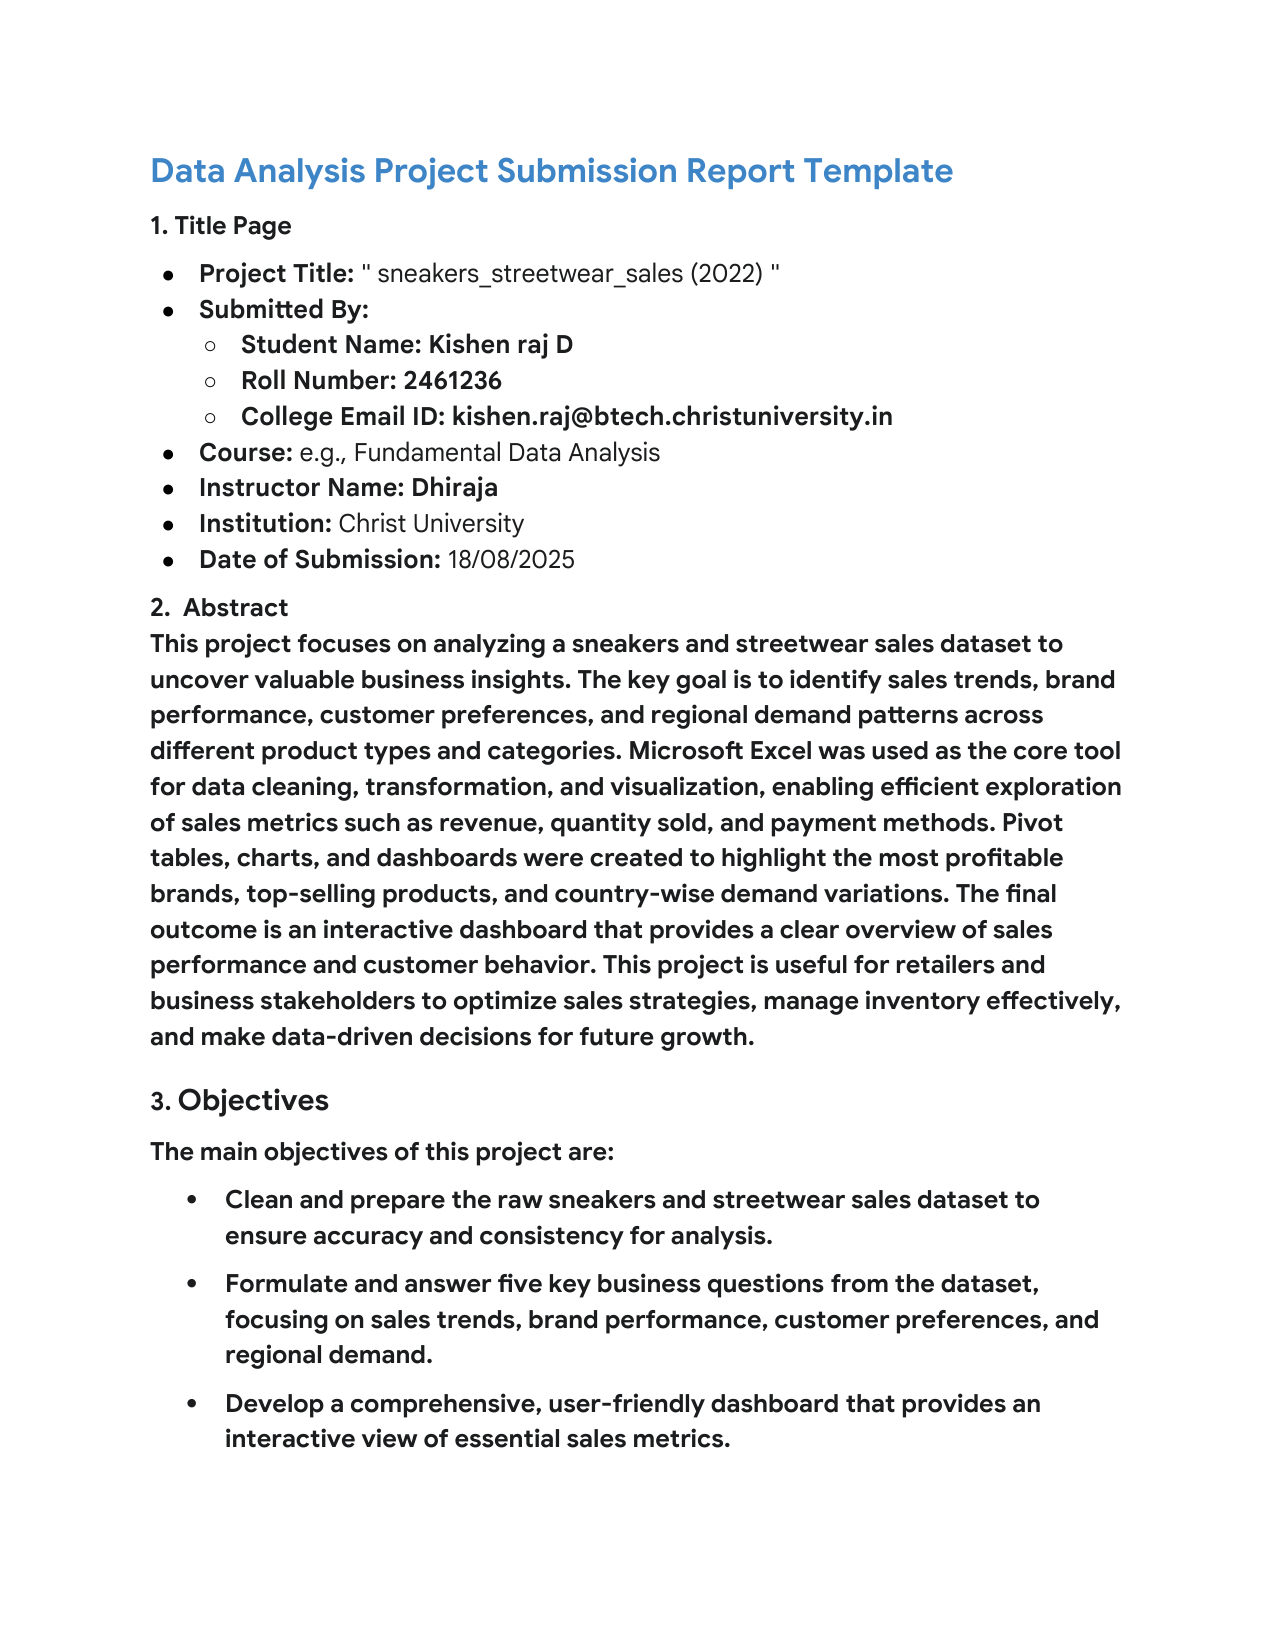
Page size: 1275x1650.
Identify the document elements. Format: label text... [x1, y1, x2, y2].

list Student Name: Kishen raj D [203, 330, 1125, 361]
subtitle Formulate and answer five key business questions from the dataset, focusing on sales trends, brand performance, customer preferences, and regional demand. [187, 1268, 1125, 1371]
list Submitted By: [161, 294, 1125, 325]
list Course: e.g., Fundamental Data Analysis [161, 437, 1125, 468]
list Project Title: " sneakers_streetwear_sales (2022) " [161, 258, 1125, 290]
list Institution: Christ University [161, 508, 1125, 540]
list Roll Number: 2461236 [203, 366, 1125, 397]
subtitle 3. Objectives [150, 1082, 1125, 1118]
list Instructor Name: Dhiraja [161, 473, 1125, 504]
subtitle 2. Abstract This project focuses on analyzing a sneakers and streetwear sales dataset to uncover valuable business insights. The key goal is to identify sales trends, brand performance, customer preferences, and regional demand patterns across different product types and categories. Microsoft Excel was used as the core tool for data cleaning, transformation, and visualization, enabling efficient exploration of sales metrics such as revenue, quantity sold, and payment methods. Pivot tables, charts, and dashboards were created to highlight the most profitable brands, top-selling products, and country-wise demand variations. The final outcome is an interactive dashboard that provides a clear overview of sales performance and customer behavior. This project is useful for retailers and business stakeholders to optimize sales strategies, manage inventory effectively, and make data-driven decisions for future growth. [150, 592, 1125, 1052]
subtitle Data Analysis Project Submission Report Template [150, 150, 1125, 192]
list College Email ID: kishen.raj@btech.christuniversity.in [203, 401, 1125, 433]
subtitle The main objectives of this project are: [150, 1136, 1125, 1167]
subtitle Develop a comprehensive, user-friendly dashboard that provides an interactive view of essential sales metrics. [187, 1388, 1125, 1455]
subtitle Clean and prepare the raw sneakers and streetwear sales dataset to ensure accuracy and consistency for analysis. [187, 1184, 1125, 1251]
subtitle 1. Title Page [150, 210, 1125, 241]
list Date of Submission: 18/08/2025 [161, 544, 1125, 576]
